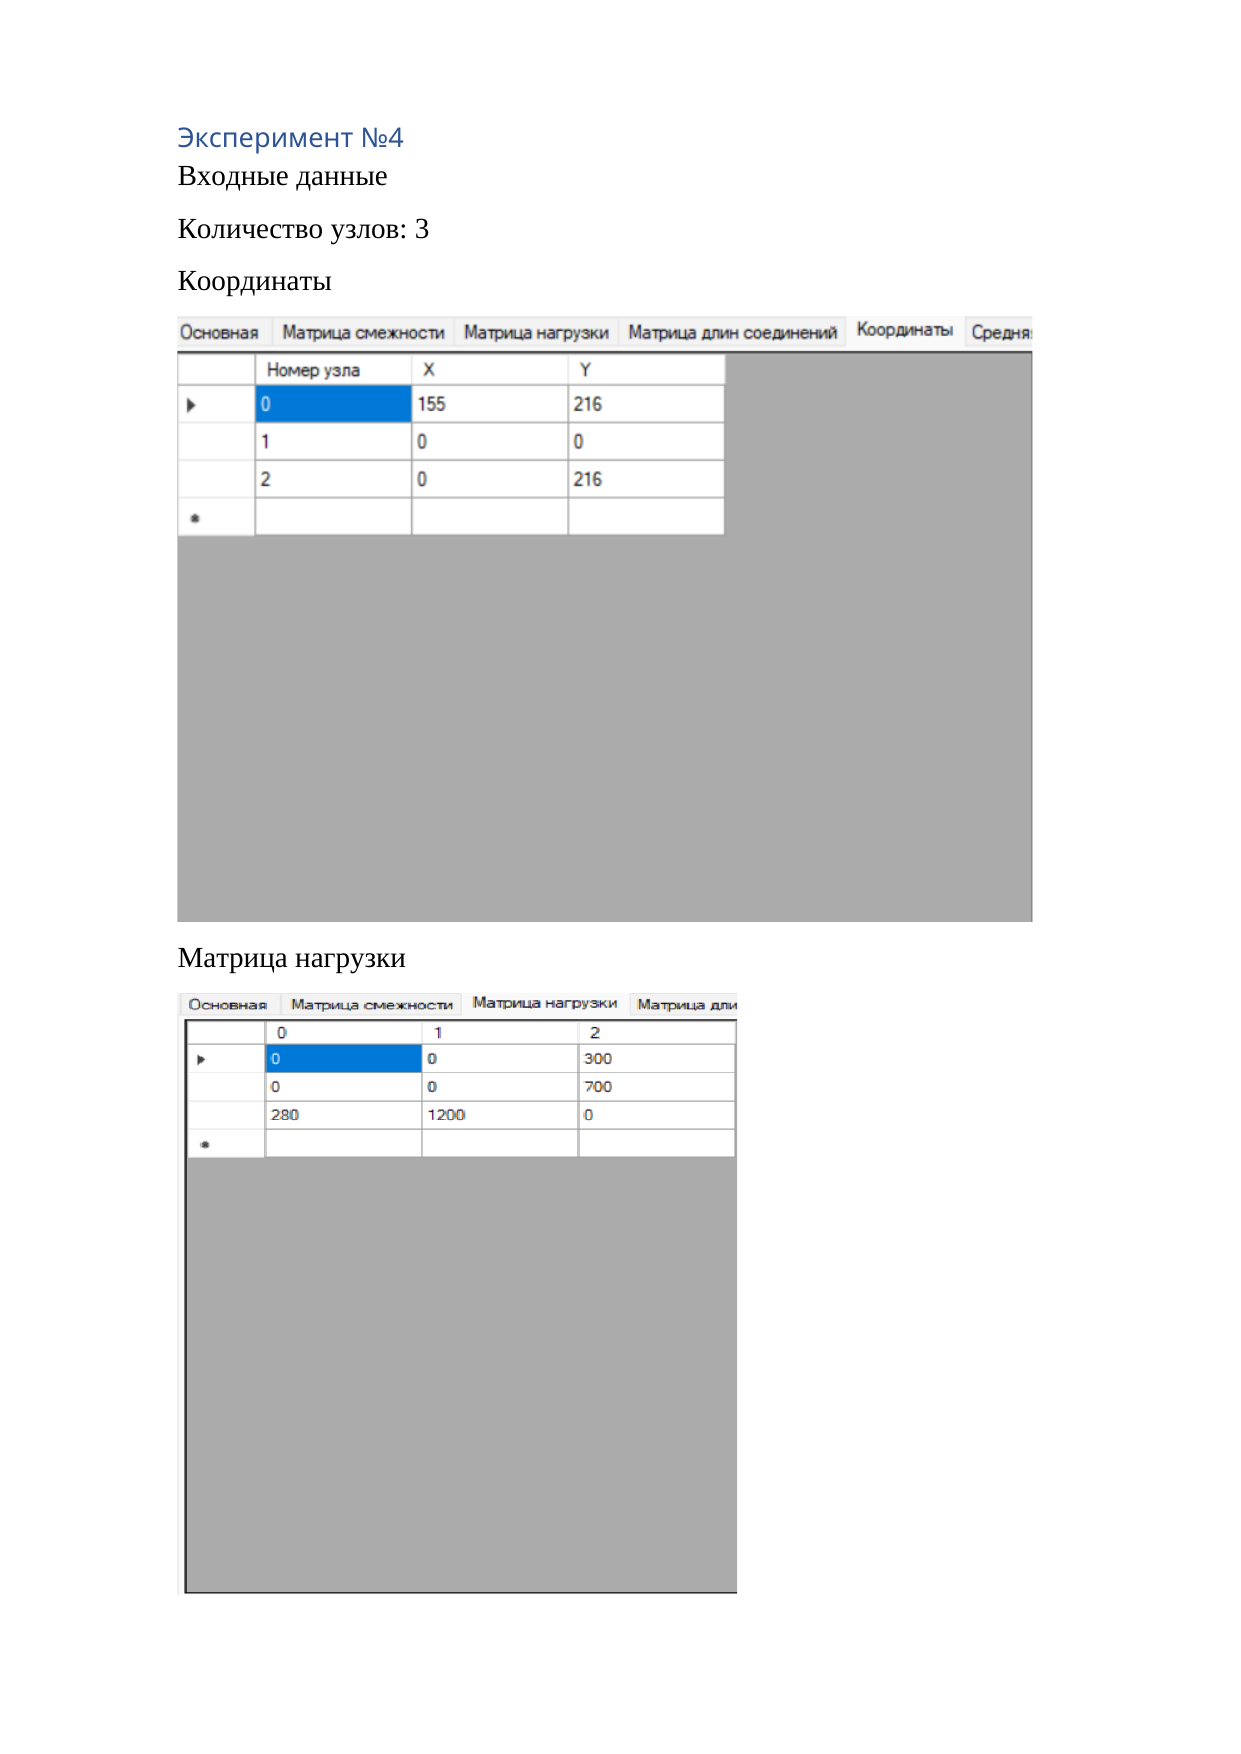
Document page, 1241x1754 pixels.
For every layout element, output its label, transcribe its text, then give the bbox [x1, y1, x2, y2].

text Координаты [177, 263, 1152, 297]
text Матрица нагрузки [177, 940, 1152, 974]
picture [177, 316, 1033, 922]
text Количество узлов: 3 [177, 211, 1152, 244]
text Входные данные [177, 158, 1152, 191]
picture [177, 993, 738, 1595]
subtitle Эксперимент №4 [177, 118, 1152, 155]
